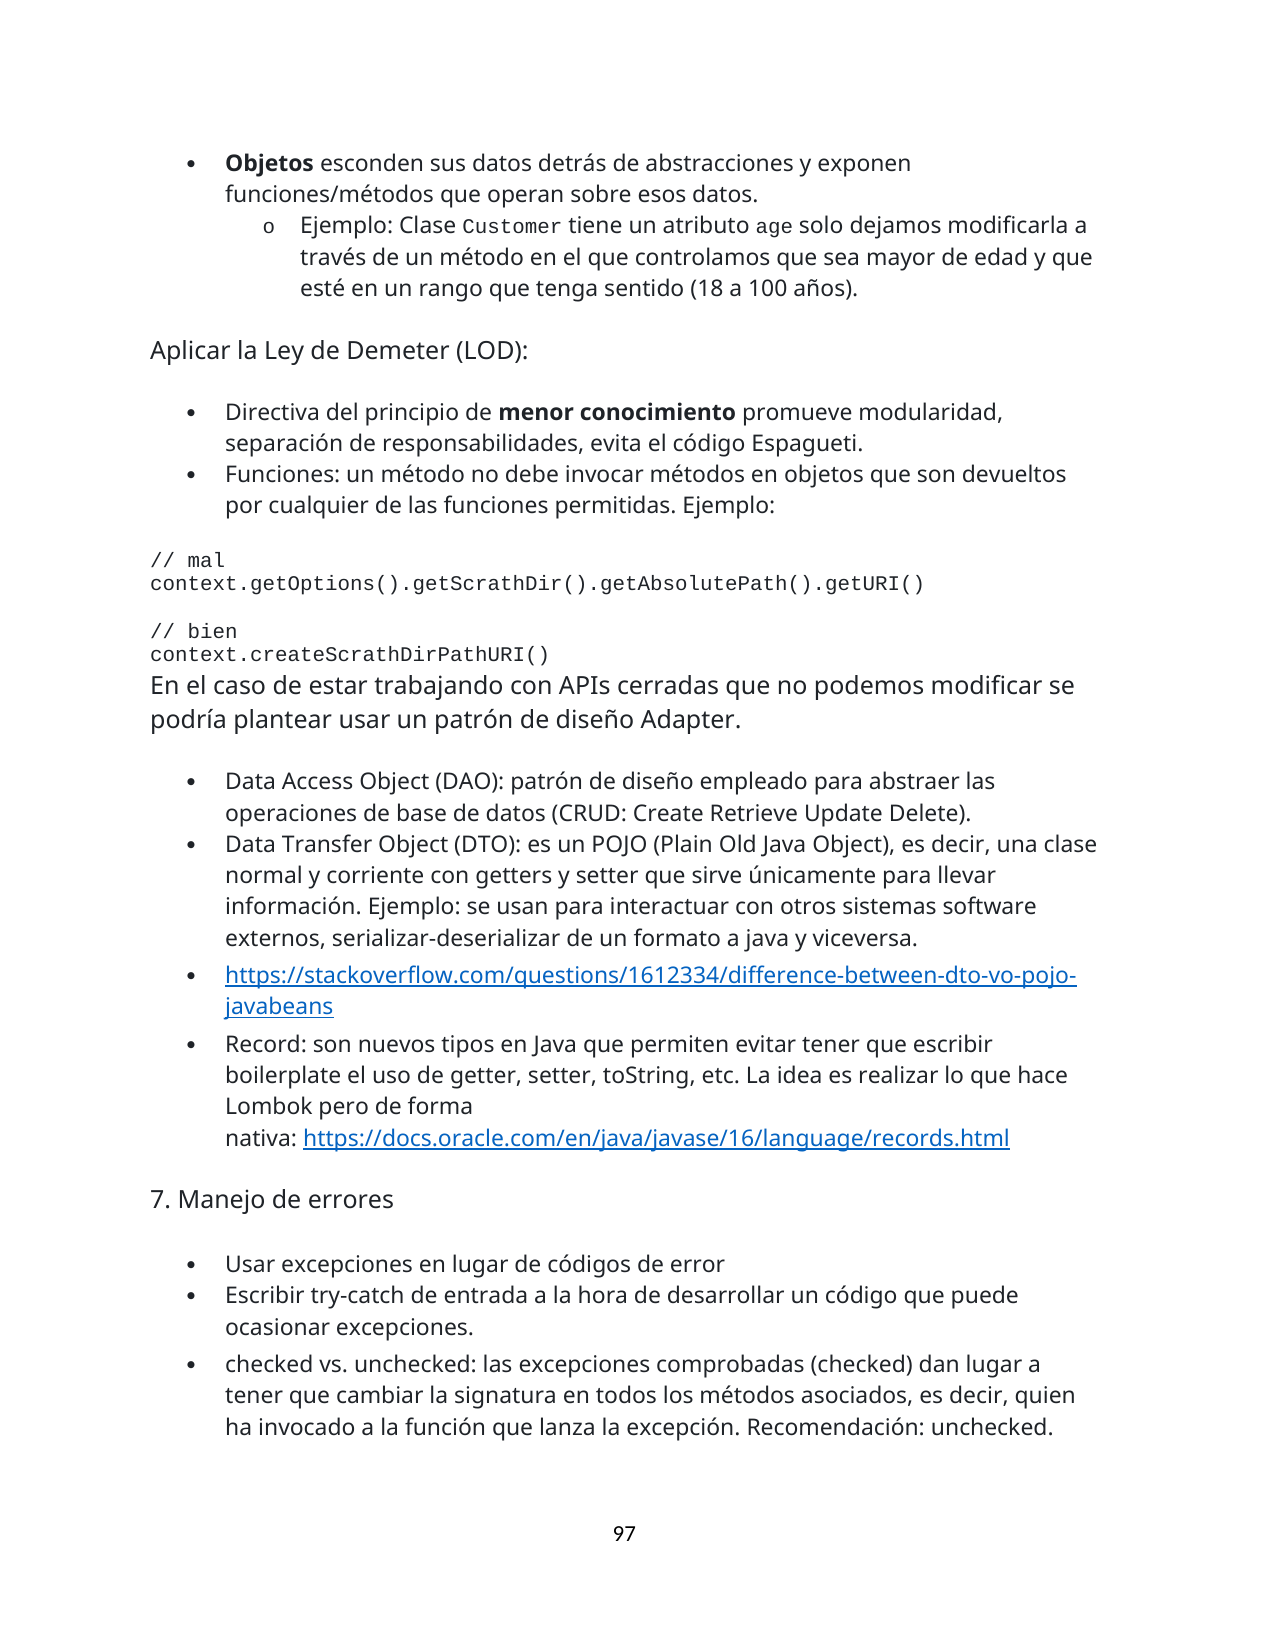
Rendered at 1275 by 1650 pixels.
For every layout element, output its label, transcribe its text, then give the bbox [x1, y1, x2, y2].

text Aplicar la Ley de Demeter (LOD): [150, 332, 1098, 366]
list Escribir try-catch de entrada a la hora de desarrollar un código que puede ocasionar excepciones. [187, 1279, 1098, 1342]
text context.createScrathDirPathURI() [150, 644, 1098, 668]
list checked vs. unchecked: las excepciones comprobadas (checked) dan lugar a tener que cambiar la signatura en todos los métodos asociados, es decir, quien ha invocado a la función que lanza la excepción. Recomendación: unchecked. [187, 1348, 1098, 1442]
list Ejemplo: Clase Customer tiene un atributo age solo dejamos modificarla a través de un método en el que controlamos que sea mayor de edad y que esté en un rango que tenga sentido (18 a 100 años). [262, 209, 1098, 303]
list Directiva del principio de menor conocimiento promueve modularidad, separación de responsabilidades, evita el código Espagueti. [187, 396, 1098, 458]
text // bien [150, 621, 1098, 644]
list Record: son nuevos tipos en Java que permiten evitar tener que escribir boilerplate el uso de getter, setter, toString, etc. La idea es realizar lo que hace Lombok pero de forma nativa: https://docs.oracle.com/en/java/javase/16/language/records.html [187, 1028, 1098, 1153]
subtitle 7. Manejo de errores [150, 1182, 1098, 1216]
text En el caso de estar trabajando con APIs cerradas que no podemos modificar se podría plantear usar un patrón de diseño Adapter. [150, 668, 1098, 736]
list Usar excepciones en lugar de códigos de error [187, 1248, 1098, 1279]
list Funciones: un método no debe invocar métodos en objetos que son devueltos por cualquier de las funciones permitidas. Ejemplo: [187, 458, 1098, 521]
text // mal [150, 550, 1098, 573]
list Data Access Object (DAO): patrón de diseño empleado para abstraer las operaciones de base de datos (CRUD: Create Retrieve Update Delete). [187, 765, 1098, 828]
list https://stackoverflow.com/questions/1612334/difference-between-dto-vo-pojo-javabeans [187, 959, 1098, 1022]
text context.getOptions().getScrathDir().getAbsolutePath().getURI() [150, 573, 1098, 597]
list Data Transfer Object (DTO): es un POJO (Plain Old Java Object), es decir, una clase normal y corriente con getters y setter que sirve únicamente para llevar información. Ejemplo: se usan para interactuar con otros sistemas software externos, serializar-deserializar de un formato a java y viceversa. [187, 828, 1098, 953]
list Objetos esconden sus datos detrás de abstracciones y exponen funciones/métodos que operan sobre esos datos. [187, 147, 1098, 209]
